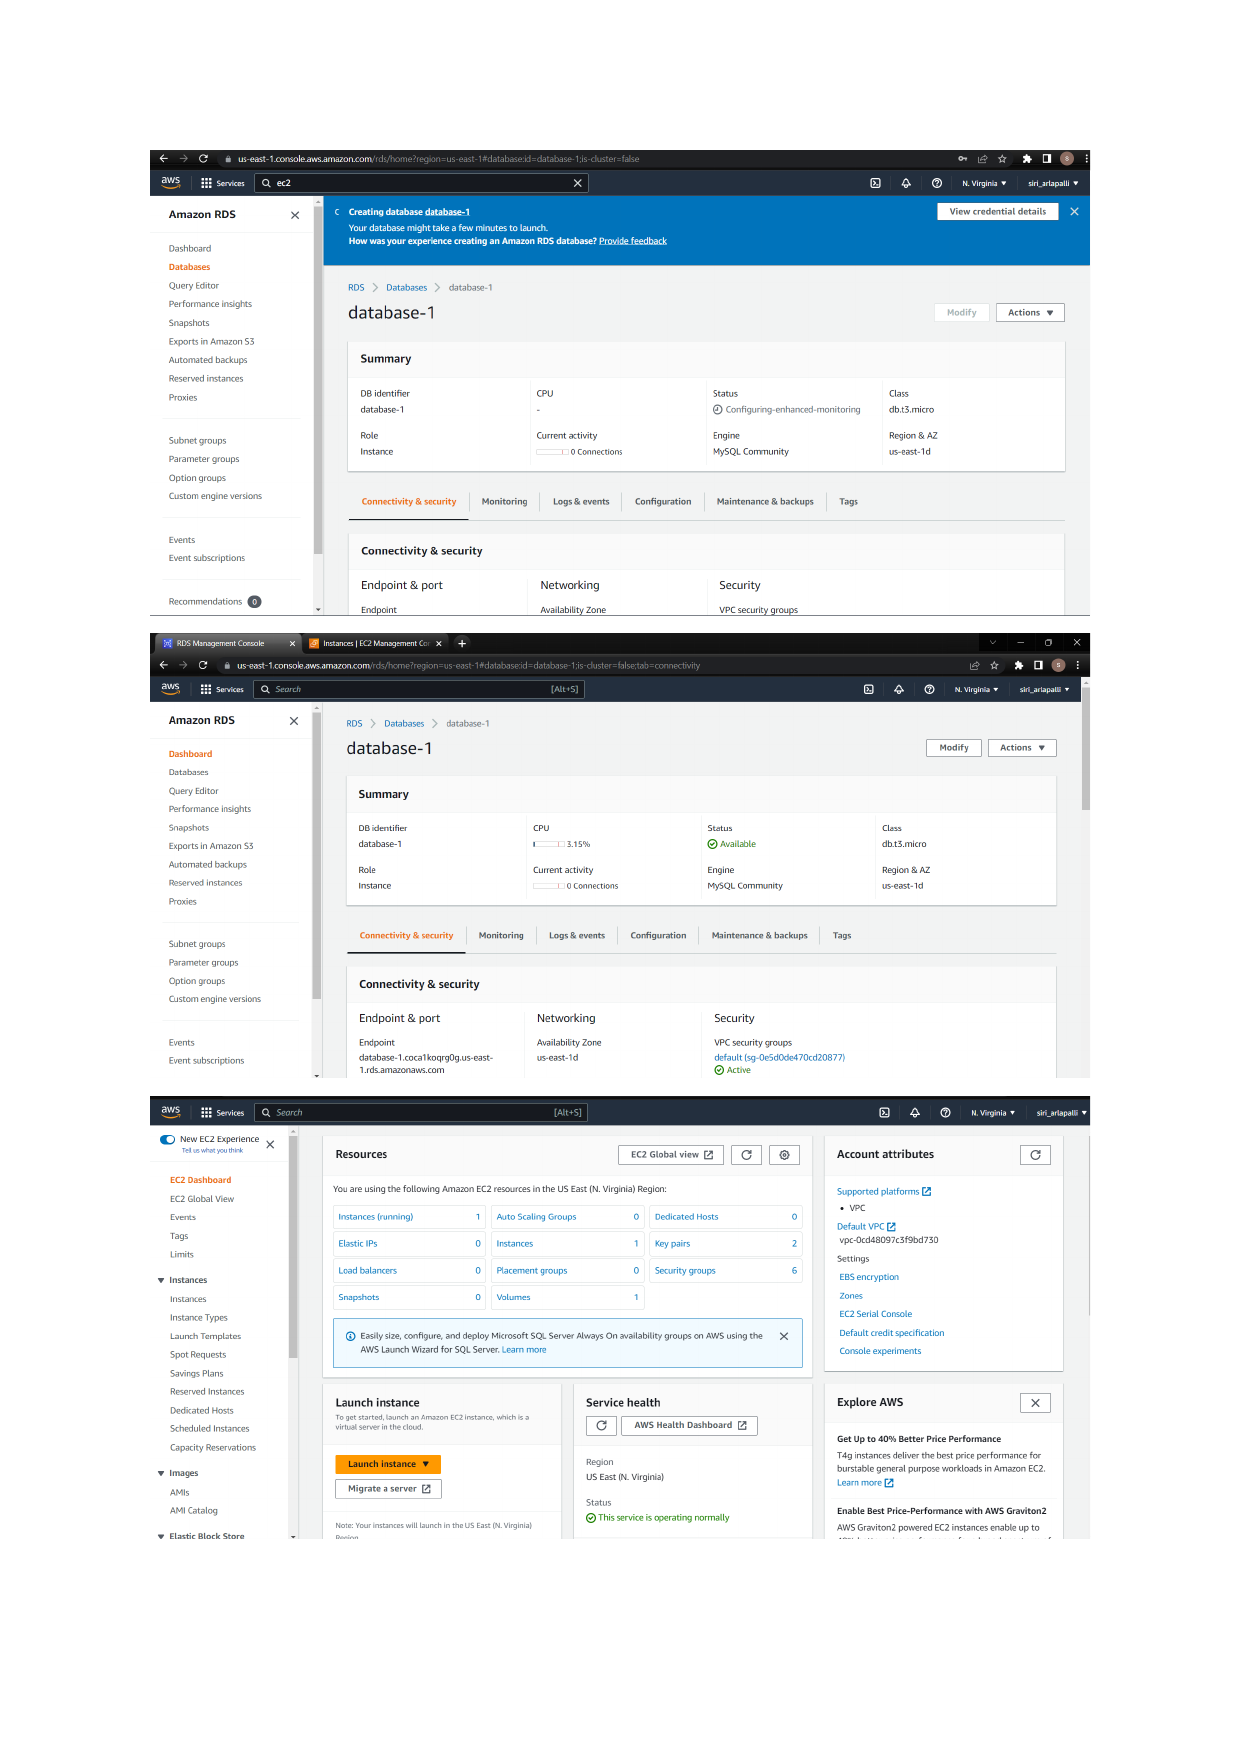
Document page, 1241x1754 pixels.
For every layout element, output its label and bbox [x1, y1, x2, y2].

picture [150, 633, 1091, 1078]
picture [150, 150, 1091, 616]
picture [150, 1096, 1091, 1539]
